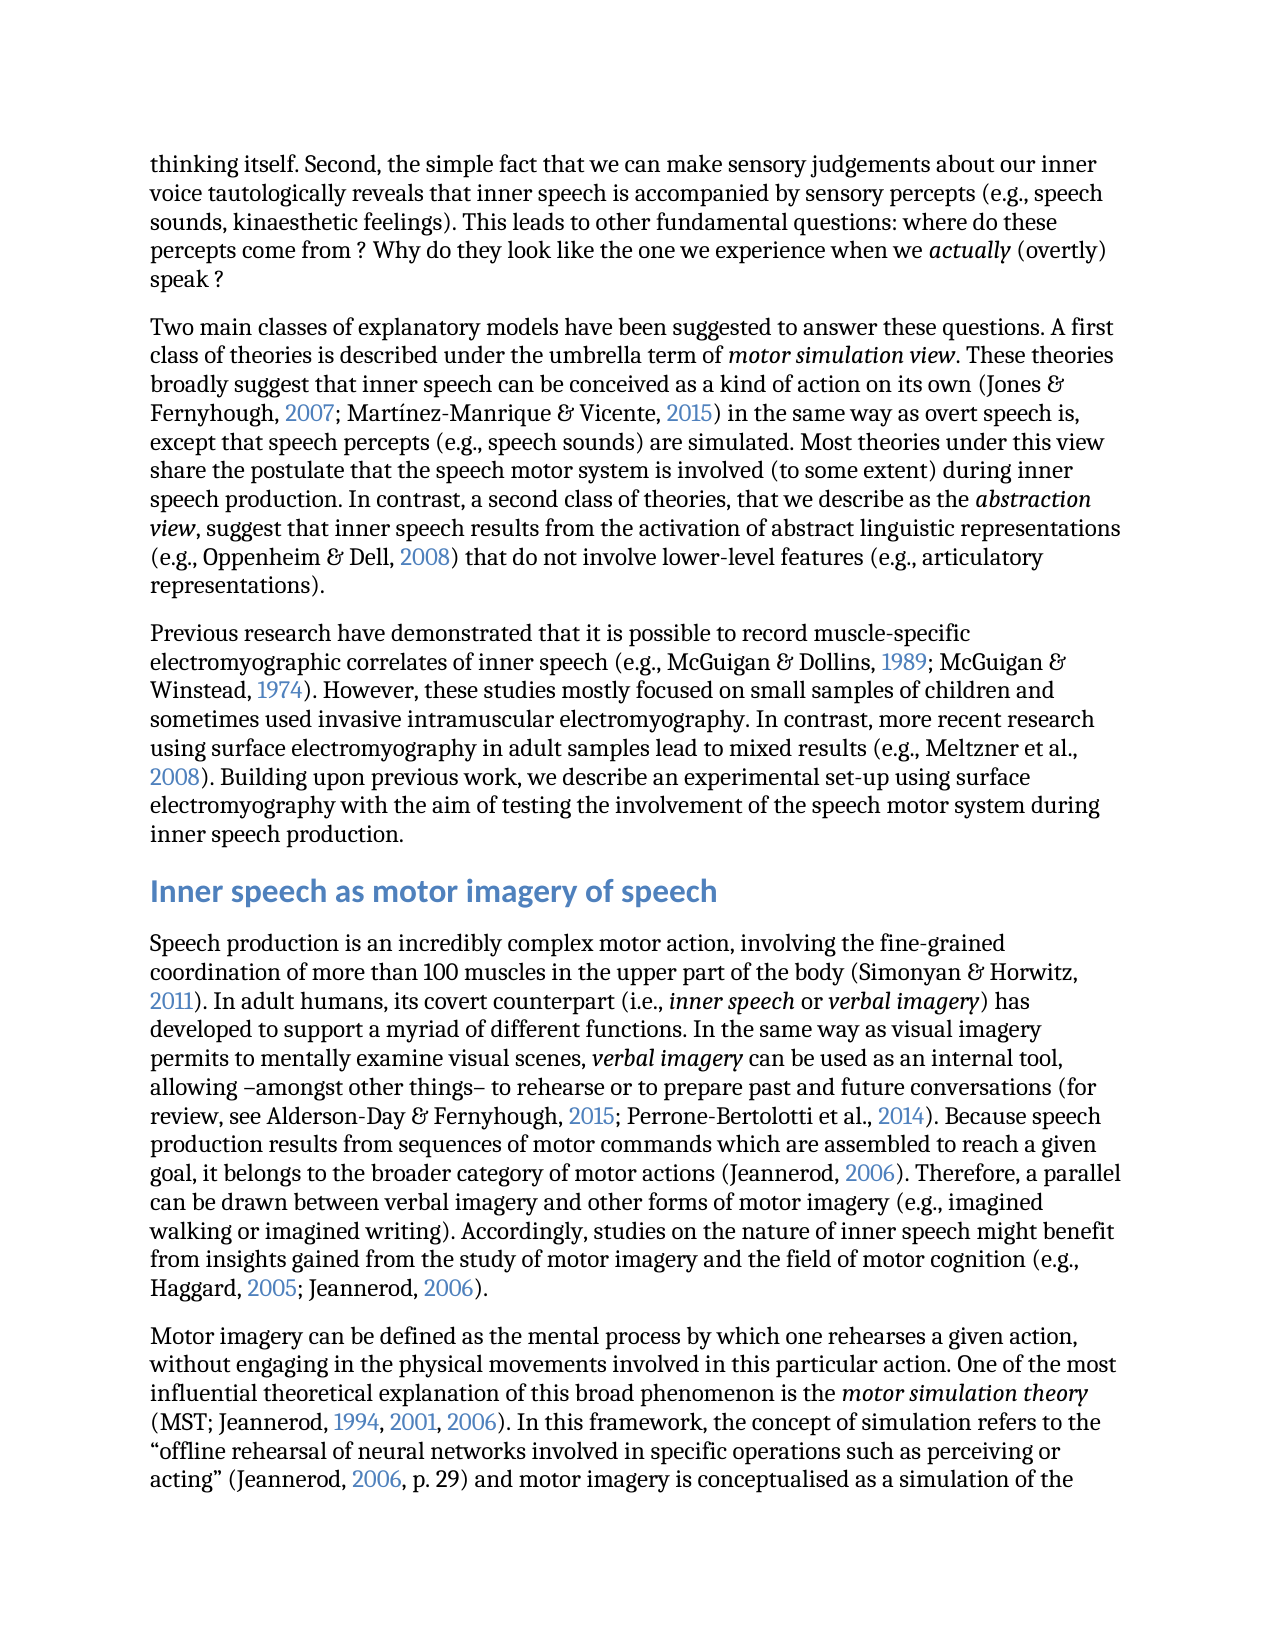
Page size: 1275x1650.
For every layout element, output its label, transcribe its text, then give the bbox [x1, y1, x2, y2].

subtitle Inner speech as motor imagery of speech [150, 869, 1125, 910]
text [150, 150, 1125, 294]
text Previous research have demonstrated that it is possible to record muscle-specific electromyographic correlates of inner speech (e.g., McGuigan & Dollins, 1989; McGuigan & Winstead, 1974). However, these studies mostly focused on small samples of children and sometimes used invasive intramuscular electromyography. In contrast, more recent research using surface electromyography in adult samples lead to mixed results (e.g., Meltzner et al., 2008). Building upon previous work, we describe an experimental set-up using surface electromyography with the aim of testing the involvement of the speech motor system during inner speech production. [150, 619, 1125, 849]
text Speech production is an incredibly complex motor action, involving the fine-grained coordination of more than 100 muscles in the upper part of the body (Simonyan & Horwitz, 2011). In adult humans, its covert counterpart (i.e., inner speech or verbal imagery) has developed to support a myriad of different functions. In the same way as visual imagery permits to mentally examine visual scenes, verbal imagery can be used as an internal tool, allowing –amongst other things– to rehearse or to prepare past and future conversations (for review, see Alderson-Day & Fernyhough, 2015; Perrone-Bertolotti et al., 2014). Because speech production results from sequences of motor commands which are assembled to reach a given goal, it belongs to the broader category of motor actions (Jeannerod, 2006). Therefore, a parallel can be drawn between verbal imagery and other forms of motor imagery (e.g., imagined walking or imagined writing). Accordingly, studies on the nature of inner speech might benefit from insights gained from the study of motor imagery and the field of motor cognition (e.g., Haggard, 2005; Jeannerod, 2006). [150, 929, 1125, 1303]
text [150, 1322, 1125, 1494]
text Two main classes of explanatory models have been suggested to answer these questions. A first class of theories is described under the umbrella term of motor simulation view. These theories broadly suggest that inner speech can be conceived as a kind of action on its own (Jones & Fernyhough, 2007; Martínez-Manrique & Vicente, 2015) in the same way as overt speech is, except that speech percepts (e.g., speech sounds) are simulated. Most theories under this view share the postulate that the speech motor system is involved (to some extent) during inner speech production. In contrast, a second class of theories, that we describe as the abstraction view, suggest that inner speech results from the activation of abstract linguistic representations (e.g., Oppenheim & Dell, 2008) that do not involve lower-level features (e.g., articulatory representations). [150, 312, 1125, 600]
